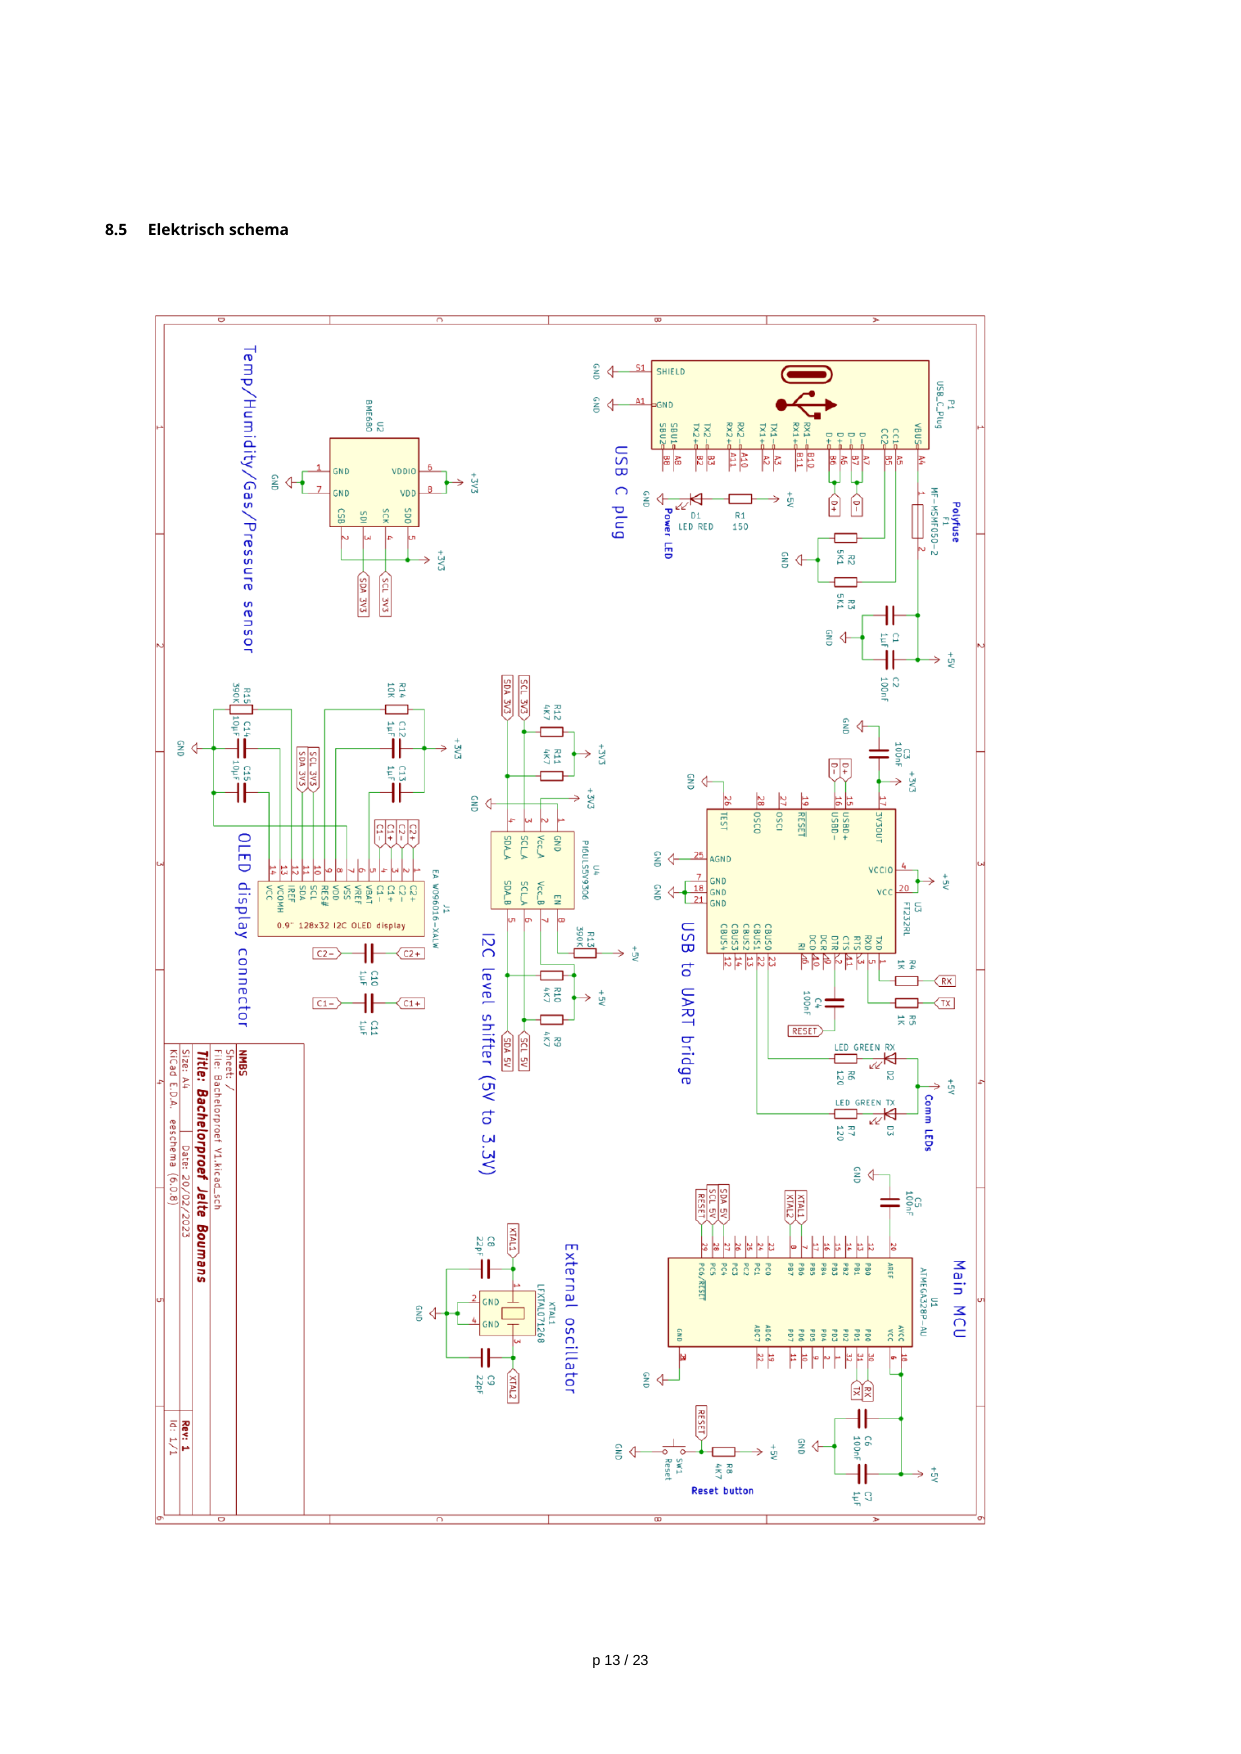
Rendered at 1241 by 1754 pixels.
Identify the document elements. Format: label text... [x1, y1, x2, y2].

picture [148, 306, 997, 1534]
subtitle Elektrisch schema [127, 218, 1092, 255]
